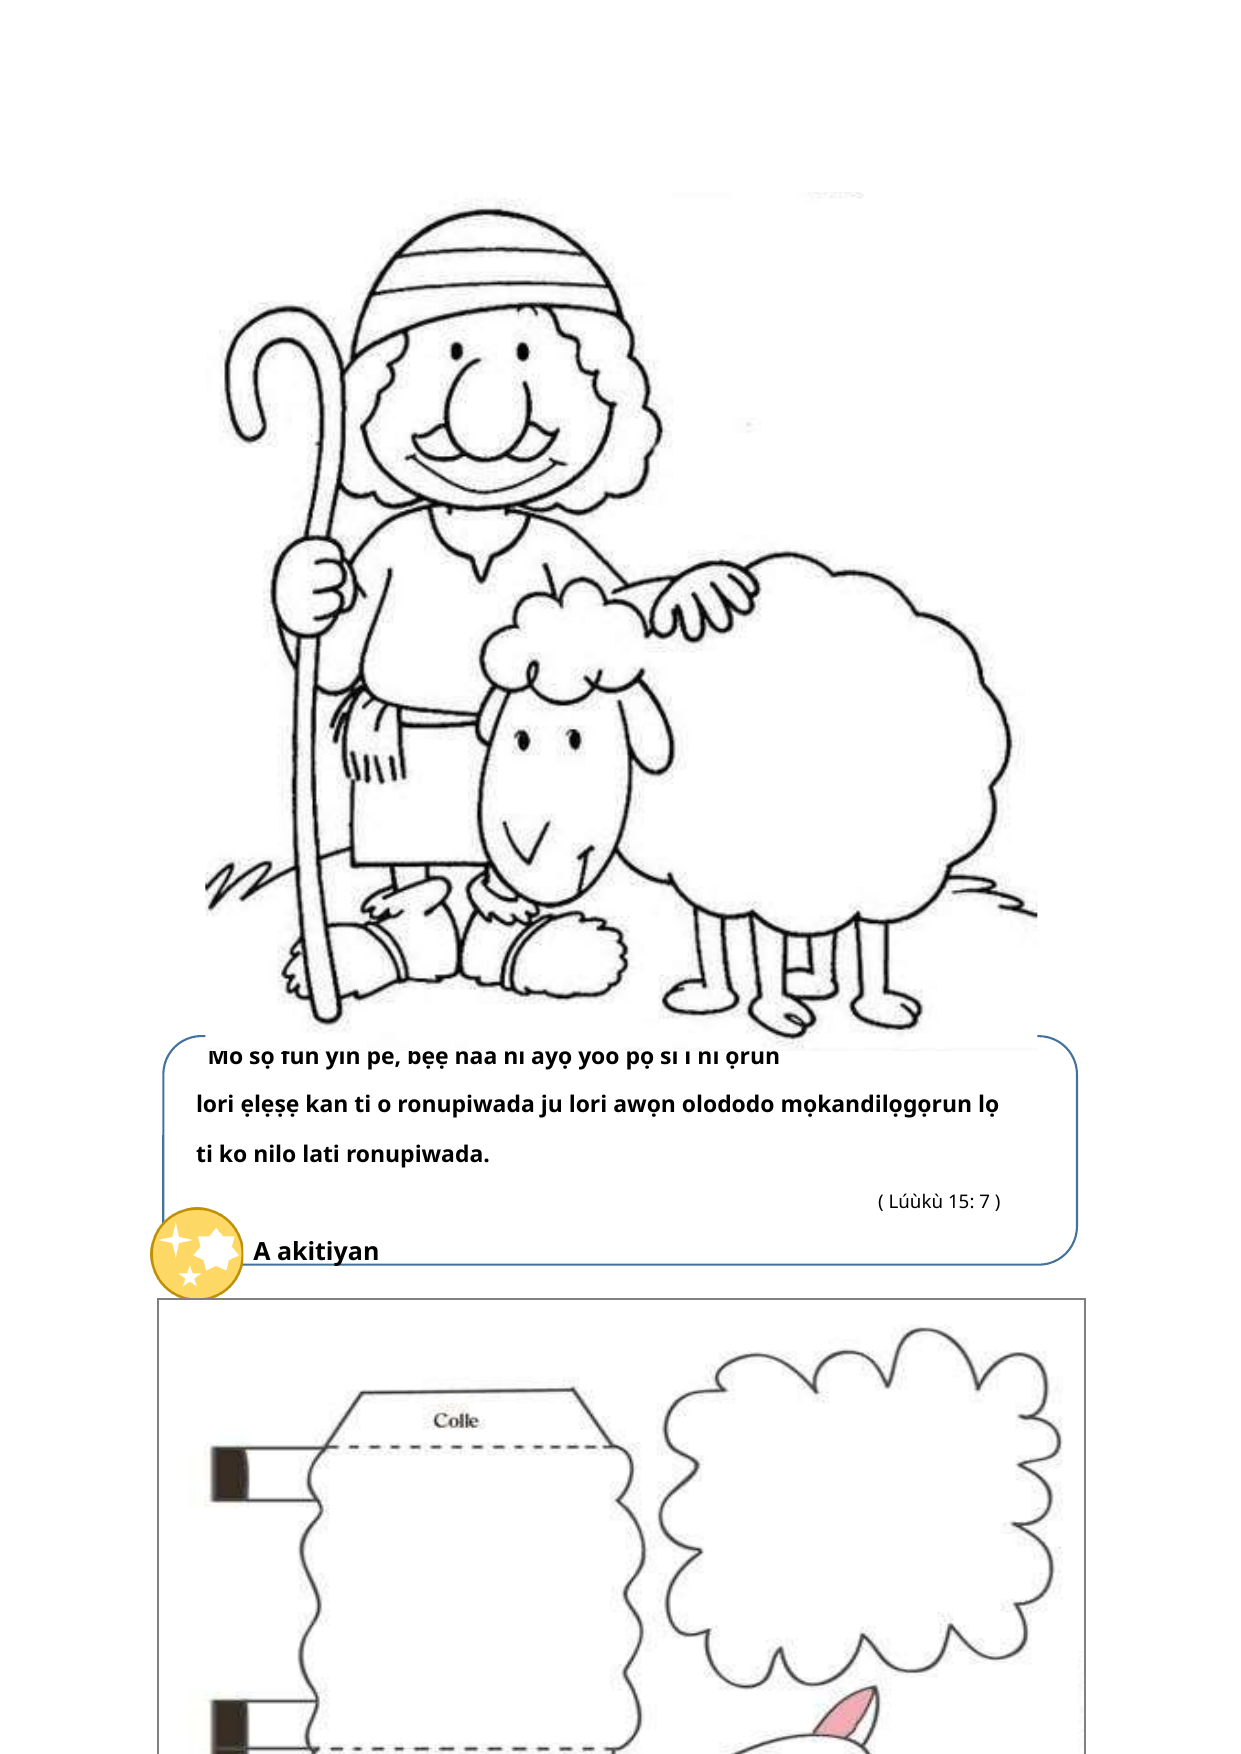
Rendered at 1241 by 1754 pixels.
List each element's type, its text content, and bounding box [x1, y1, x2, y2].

text A akitiyan [244, 1233, 1090, 1267]
text ( Lúùkù 15: 7 ) [150, 1188, 1090, 1214]
text Mo sọ fun yín pé, bẹ́ẹ̀ náà ni ayọ̀ yóo pọ̀ sí i ní ọ̀run [150, 1040, 1090, 1071]
picture [150, 1207, 244, 1301]
text lori ẹlẹṣẹ kan ti o ronupiwada ju lori awọn olododo mọkandilọgọrun lọ [150, 1088, 1090, 1119]
text ti ko nilo lati ronupiwada. [150, 1138, 1090, 1169]
picture [205, 192, 1038, 1051]
picture [159, 1300, 1084, 1754]
